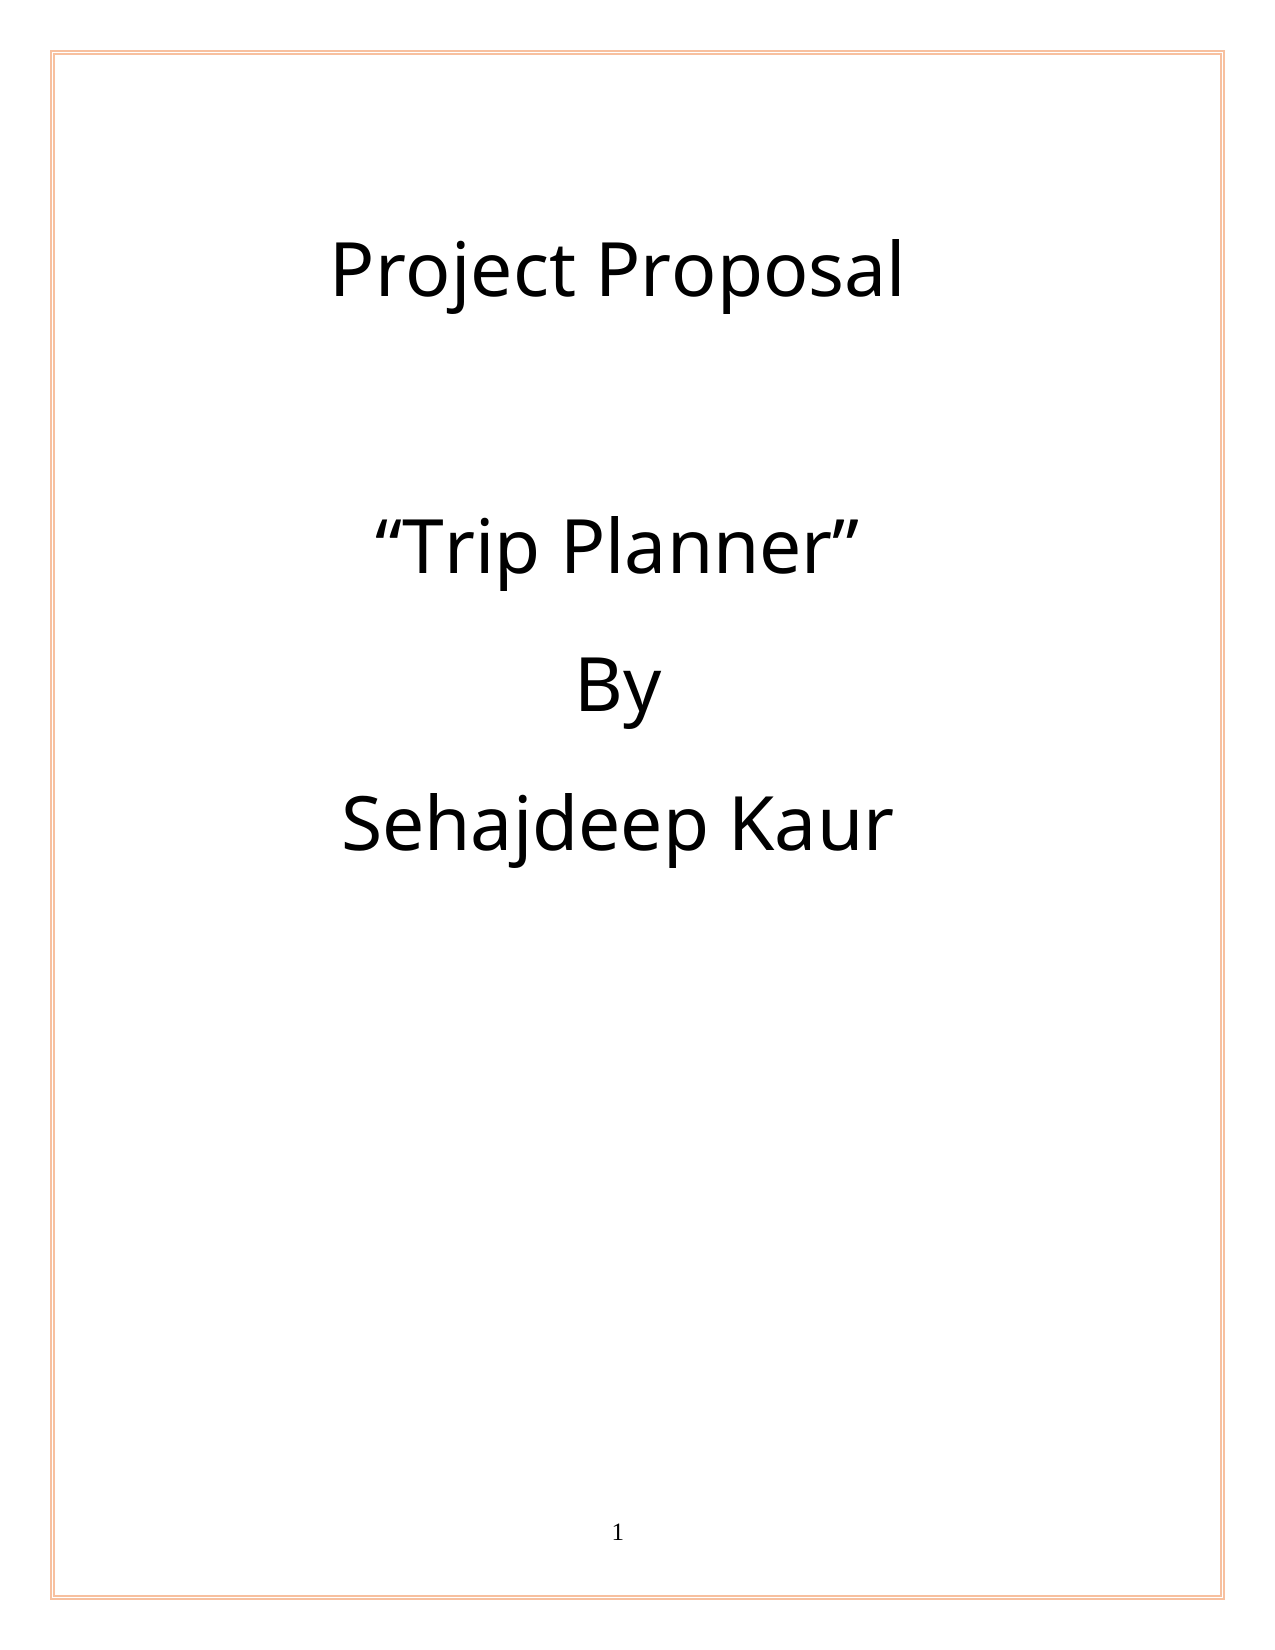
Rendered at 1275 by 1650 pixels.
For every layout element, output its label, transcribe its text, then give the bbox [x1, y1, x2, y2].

text Project Proposal [139, 217, 1096, 319]
text By [139, 632, 1096, 734]
text Sehajdeep Kaur [139, 770, 1096, 872]
text “Trip Planner” [139, 493, 1096, 596]
